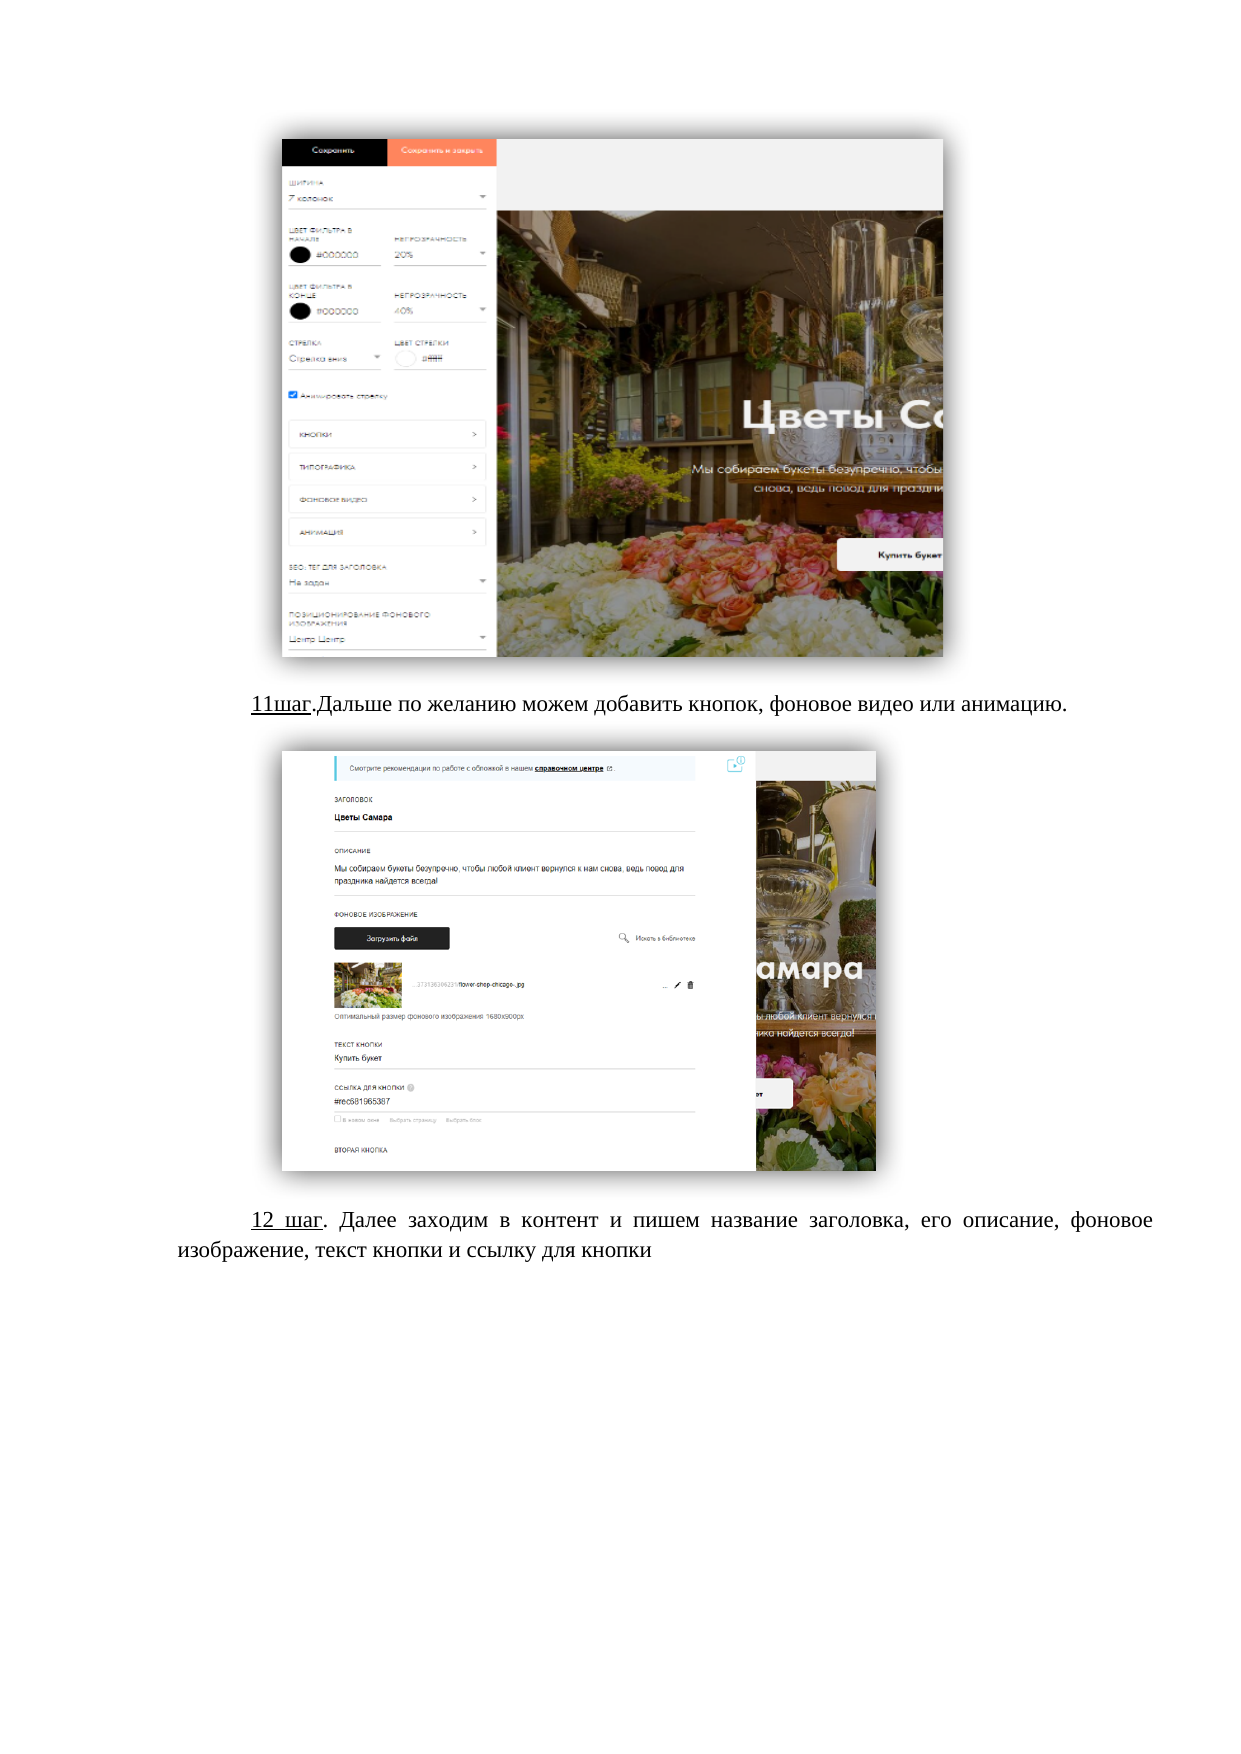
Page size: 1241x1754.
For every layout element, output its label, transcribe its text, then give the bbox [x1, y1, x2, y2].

picture [282, 751, 876, 1171]
picture [282, 139, 944, 657]
text 11шаг.Дальше по желанию можем добавить кнопок, фоновое видео или анимацию. [177, 690, 1154, 717]
text 12 шаг. Далее заходим в контент и пишем название заголовка, его описание, фоновое изображение, текст кнопки и ссылку для кнопки [177, 1206, 1154, 1262]
